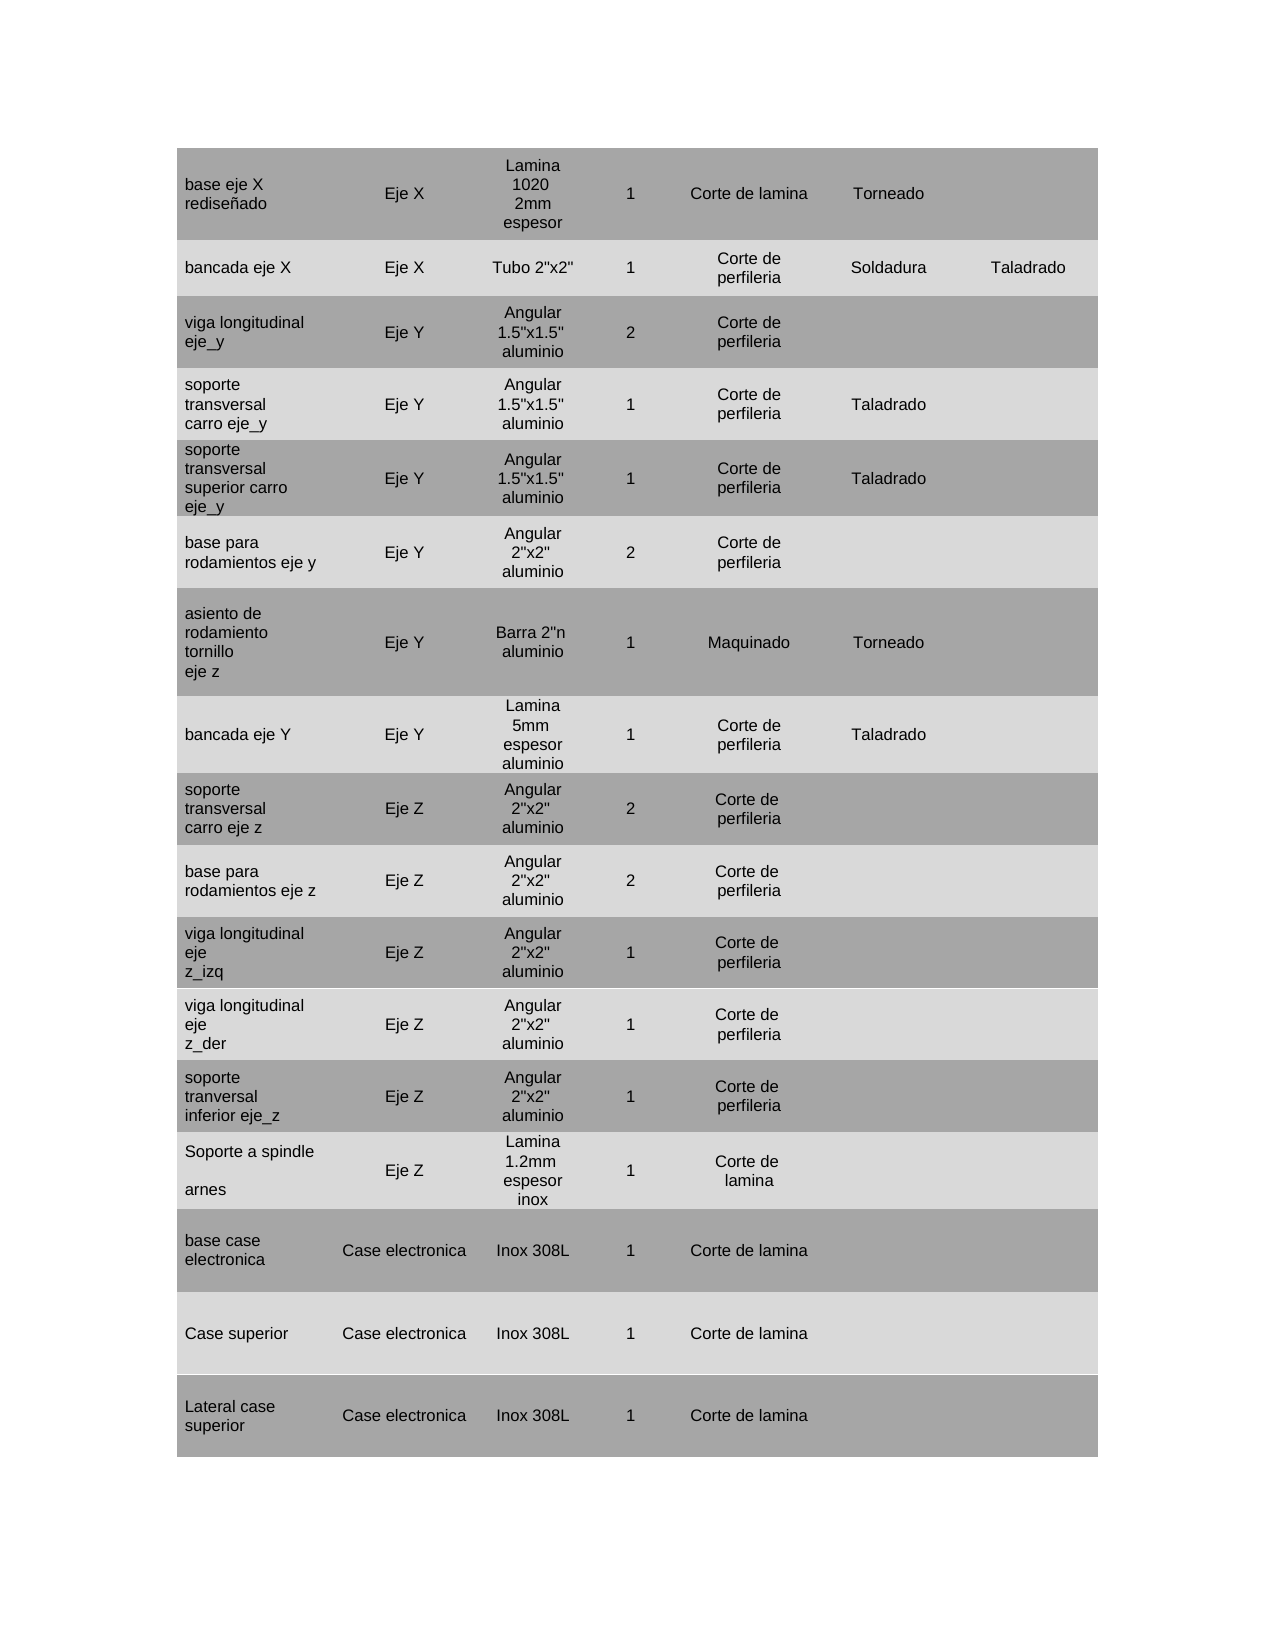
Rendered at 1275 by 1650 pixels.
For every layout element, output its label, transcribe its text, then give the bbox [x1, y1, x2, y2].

table_cell [958, 148, 1098, 240]
table_cell 1 [582, 917, 679, 988]
table_cell Eje Y [324, 368, 484, 440]
table_cell [958, 368, 1098, 440]
table_cell [819, 516, 958, 588]
table_cell Corte de perfileria [679, 845, 819, 917]
table_cell Angular 2"x2" aluminio [484, 516, 582, 588]
table_cell Angular 2"x2" aluminio [484, 989, 582, 1060]
table_cell Angular 2"x2" aluminio [484, 917, 582, 988]
table_cell Angular 1.5"x1.5" aluminio [484, 440, 582, 516]
table_cell Corte de lamina [679, 1132, 819, 1209]
table_cell Eje Z [324, 1132, 484, 1209]
table_cell [958, 773, 1098, 845]
table_cell Lamina 5mm espesor aluminio [484, 696, 582, 773]
table_cell Case electronica [324, 1375, 484, 1457]
table_cell Corte de lamina [679, 1375, 819, 1457]
table_cell Eje Z [324, 917, 484, 988]
table_cell 1 [582, 1375, 679, 1457]
table_cell Eje Y [324, 588, 484, 696]
table_cell Lamina 1020 2mm espesor [484, 148, 582, 240]
table_cell Corte de perfileria [679, 917, 819, 988]
table_cell Angular 1.5"x1.5" aluminio [484, 296, 582, 368]
table_cell [958, 1132, 1098, 1209]
table_cell Angular 2"x2" aluminio [484, 845, 582, 917]
table_cell [819, 296, 958, 368]
table_cell Taladrado [819, 696, 958, 773]
table_cell Maquinado [679, 588, 819, 696]
table_cell Soldadura [819, 240, 958, 296]
table_cell base case electronica [177, 1209, 324, 1292]
table_cell [819, 1060, 958, 1132]
table_cell Angular 2"x2" aluminio [484, 1060, 582, 1132]
table_cell bancada eje X [177, 240, 324, 296]
table_cell Case superior [177, 1292, 324, 1374]
table_cell Inox 308L [484, 1292, 582, 1374]
table_cell [958, 296, 1098, 368]
table_cell Corte de perfileria [679, 296, 819, 368]
table_cell Corte de perfileria [679, 773, 819, 845]
table_cell [958, 516, 1098, 588]
table_cell Eje Y [324, 516, 484, 588]
table_cell viga longitudinal eje z_der [177, 989, 324, 1060]
table_cell Eje Z [324, 1060, 484, 1132]
table_cell Taladrado [819, 368, 958, 440]
table_cell [819, 1132, 958, 1209]
table_cell soporte tranversal inferior eje_z [177, 1060, 324, 1132]
table_cell Corte de perfileria [679, 696, 819, 773]
table_cell [819, 989, 958, 1060]
table_cell 1 [582, 240, 679, 296]
table_cell Taladrado [819, 440, 958, 516]
table_cell [819, 1375, 958, 1457]
table_cell 1 [582, 588, 679, 696]
table_cell Case electronica [324, 1292, 484, 1374]
table_cell Lateral case superior [177, 1375, 324, 1457]
table_cell bancada eje Y [177, 696, 324, 773]
table_cell 1 [582, 1060, 679, 1132]
table_cell base para rodamientos eje y [177, 516, 324, 588]
table_cell Eje Y [324, 696, 484, 773]
table_cell [958, 1292, 1098, 1374]
table_cell base eje X rediseñado [177, 148, 324, 240]
table_cell Eje Z [324, 989, 484, 1060]
table_cell [958, 696, 1098, 773]
table_cell Case electronica [324, 1209, 484, 1292]
table_cell [819, 1209, 958, 1292]
table_cell [958, 1209, 1098, 1292]
table_cell Eje X [324, 240, 484, 296]
table_cell Corte de perfileria [679, 1060, 819, 1132]
table_cell Corte de lamina [679, 1209, 819, 1292]
table_cell Corte de perfileria [679, 440, 819, 516]
table_cell 1 [582, 440, 679, 516]
table_cell Taladrado [958, 240, 1098, 296]
table_cell [958, 440, 1098, 516]
table_cell 1 [582, 1132, 679, 1209]
table_cell [958, 989, 1098, 1060]
table_cell [958, 588, 1098, 696]
table_cell 2 [582, 845, 679, 917]
table_cell Soporte a spindle arnes [177, 1132, 324, 1209]
table_cell 1 [582, 148, 679, 240]
table_cell Inox 308L [484, 1375, 582, 1457]
table_cell soporte transversal superior carro eje_y [177, 440, 324, 516]
table_cell Eje Y [324, 296, 484, 368]
table_cell 1 [582, 989, 679, 1060]
table_cell Eje Y [324, 440, 484, 516]
table_cell Angular 1.5"x1.5" aluminio [484, 368, 582, 440]
table_cell asiento de rodamiento tornillo eje z [177, 588, 324, 696]
table_cell Eje X [324, 148, 484, 240]
table_cell 1 [582, 1209, 679, 1292]
table_cell [958, 845, 1098, 917]
table_cell 1 [582, 368, 679, 440]
table_cell [958, 1060, 1098, 1132]
table_cell [819, 917, 958, 988]
table_cell Corte de perfileria [679, 368, 819, 440]
table_cell Corte de perfileria [679, 516, 819, 588]
table_cell Torneado [819, 588, 958, 696]
table_cell Inox 308L [484, 1209, 582, 1292]
table_cell [958, 1375, 1098, 1457]
table_cell 1 [582, 696, 679, 773]
table_cell [819, 773, 958, 845]
table_cell [819, 845, 958, 917]
table_cell viga longitudinal eje z_izq [177, 917, 324, 988]
table_cell Corte de lamina [679, 148, 819, 240]
table_cell soporte transversal carro eje z [177, 773, 324, 845]
table_cell 1 [582, 1292, 679, 1374]
table_cell Corte de perfileria [679, 240, 819, 296]
table_cell Lamina 1.2mm espesor inox [484, 1132, 582, 1209]
table_cell [819, 1292, 958, 1374]
table_cell 2 [582, 773, 679, 845]
table_cell Corte de lamina [679, 1292, 819, 1374]
table_cell Angular 2"x2" aluminio [484, 773, 582, 845]
table_cell base para rodamientos eje z [177, 845, 324, 917]
table_cell Eje Z [324, 845, 484, 917]
table_cell soporte transversal carro eje_y [177, 368, 324, 440]
table_cell [958, 917, 1098, 988]
table_cell Tubo 2"x2" [484, 240, 582, 296]
table_cell viga longitudinal eje_y [177, 296, 324, 368]
table_cell 2 [582, 296, 679, 368]
table_cell Eje Z [324, 773, 484, 845]
table_cell Torneado [819, 148, 958, 240]
table_cell 2 [582, 516, 679, 588]
table_cell Corte de perfileria [679, 989, 819, 1060]
table_cell Barra 2"n aluminio [484, 588, 582, 696]
